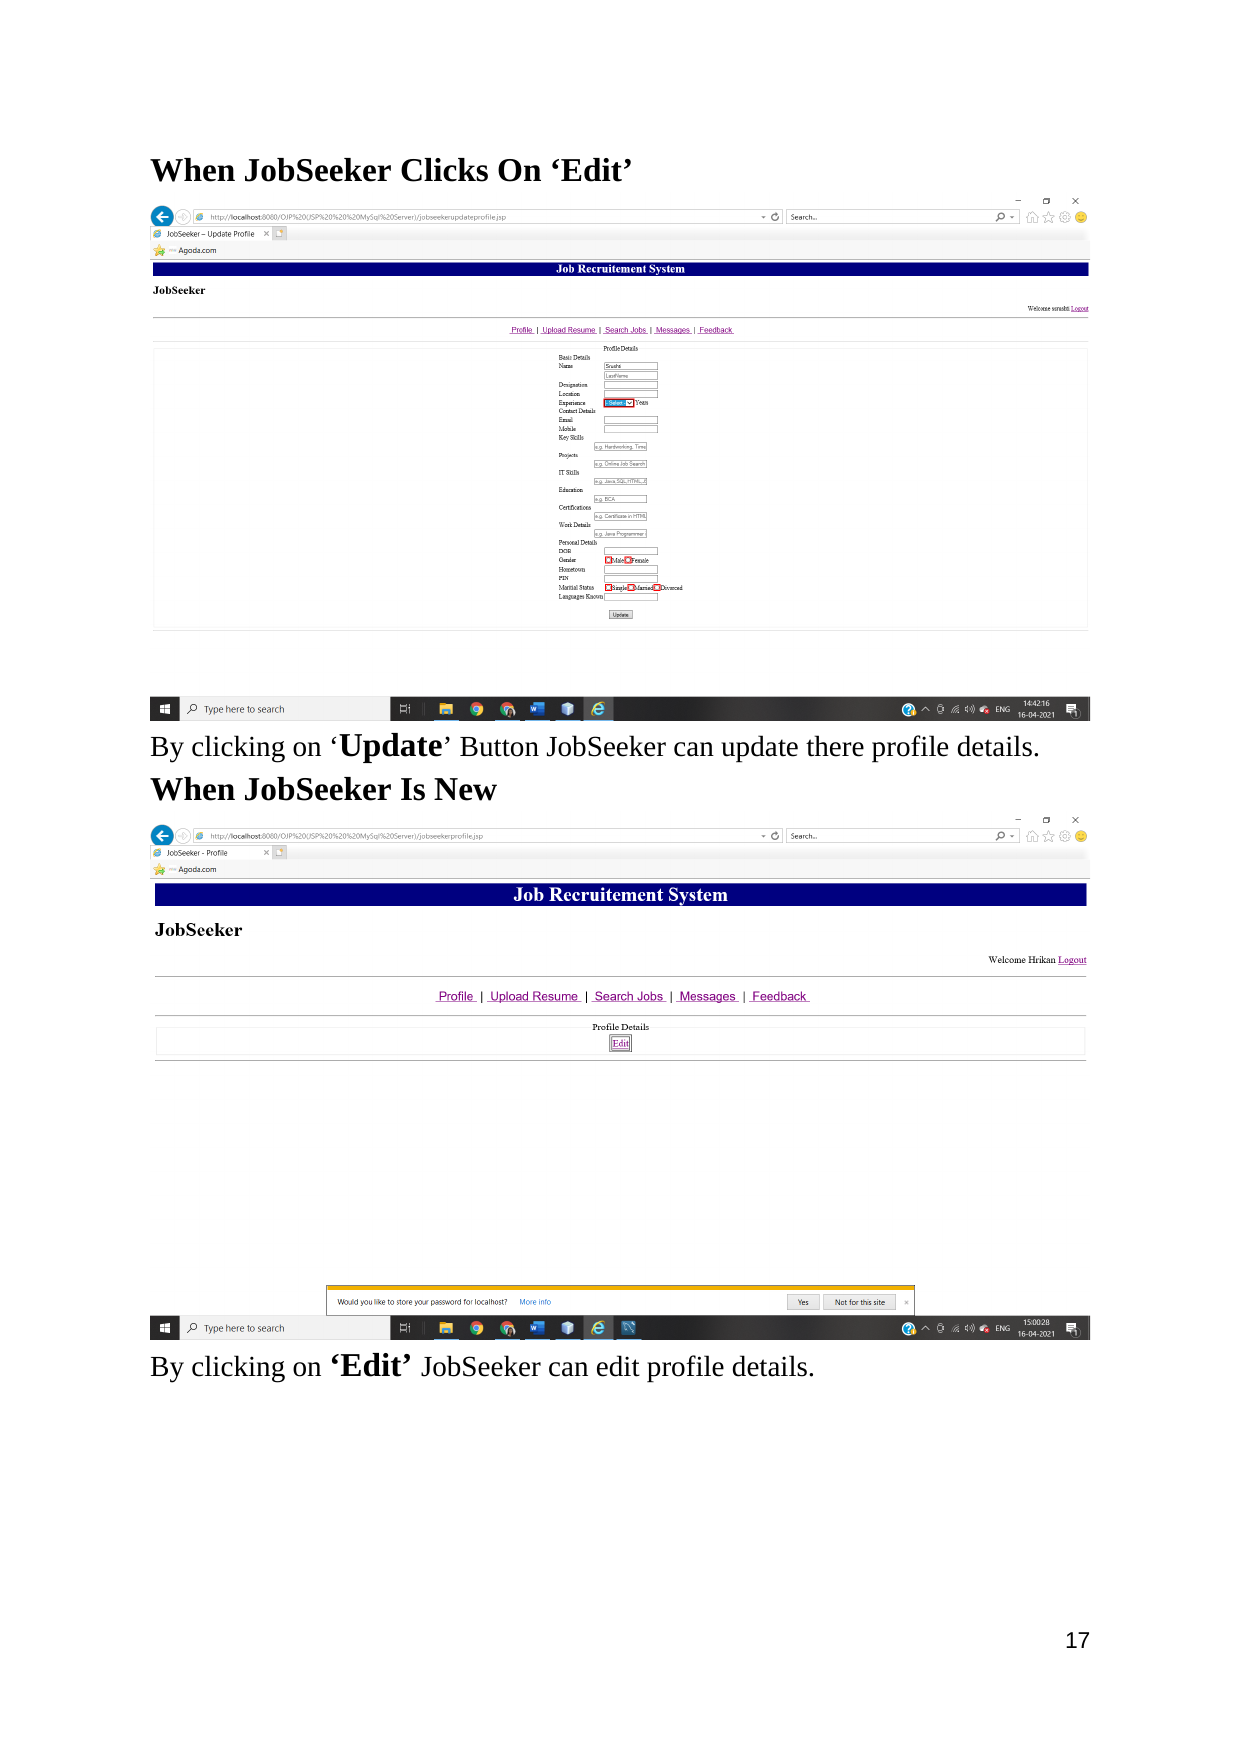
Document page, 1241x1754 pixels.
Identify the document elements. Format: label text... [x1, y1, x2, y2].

text When JobSeeker Clicks On ‘Edit’ [150, 150, 1090, 192]
picture [150, 811, 1091, 1340]
text When JobSeeker Is NewBy clicking on ‘Edit’ JobSeeker can edit profile details. [150, 769, 1090, 811]
picture [150, 192, 1091, 721]
text By clicking on ‘Update’ Button JobSeeker can update there profile details. [150, 725, 1090, 763]
text When JobSeeker Is NewBy clicking on ‘Edit’ JobSeeker can edit profile details. [150, 1340, 1090, 1384]
